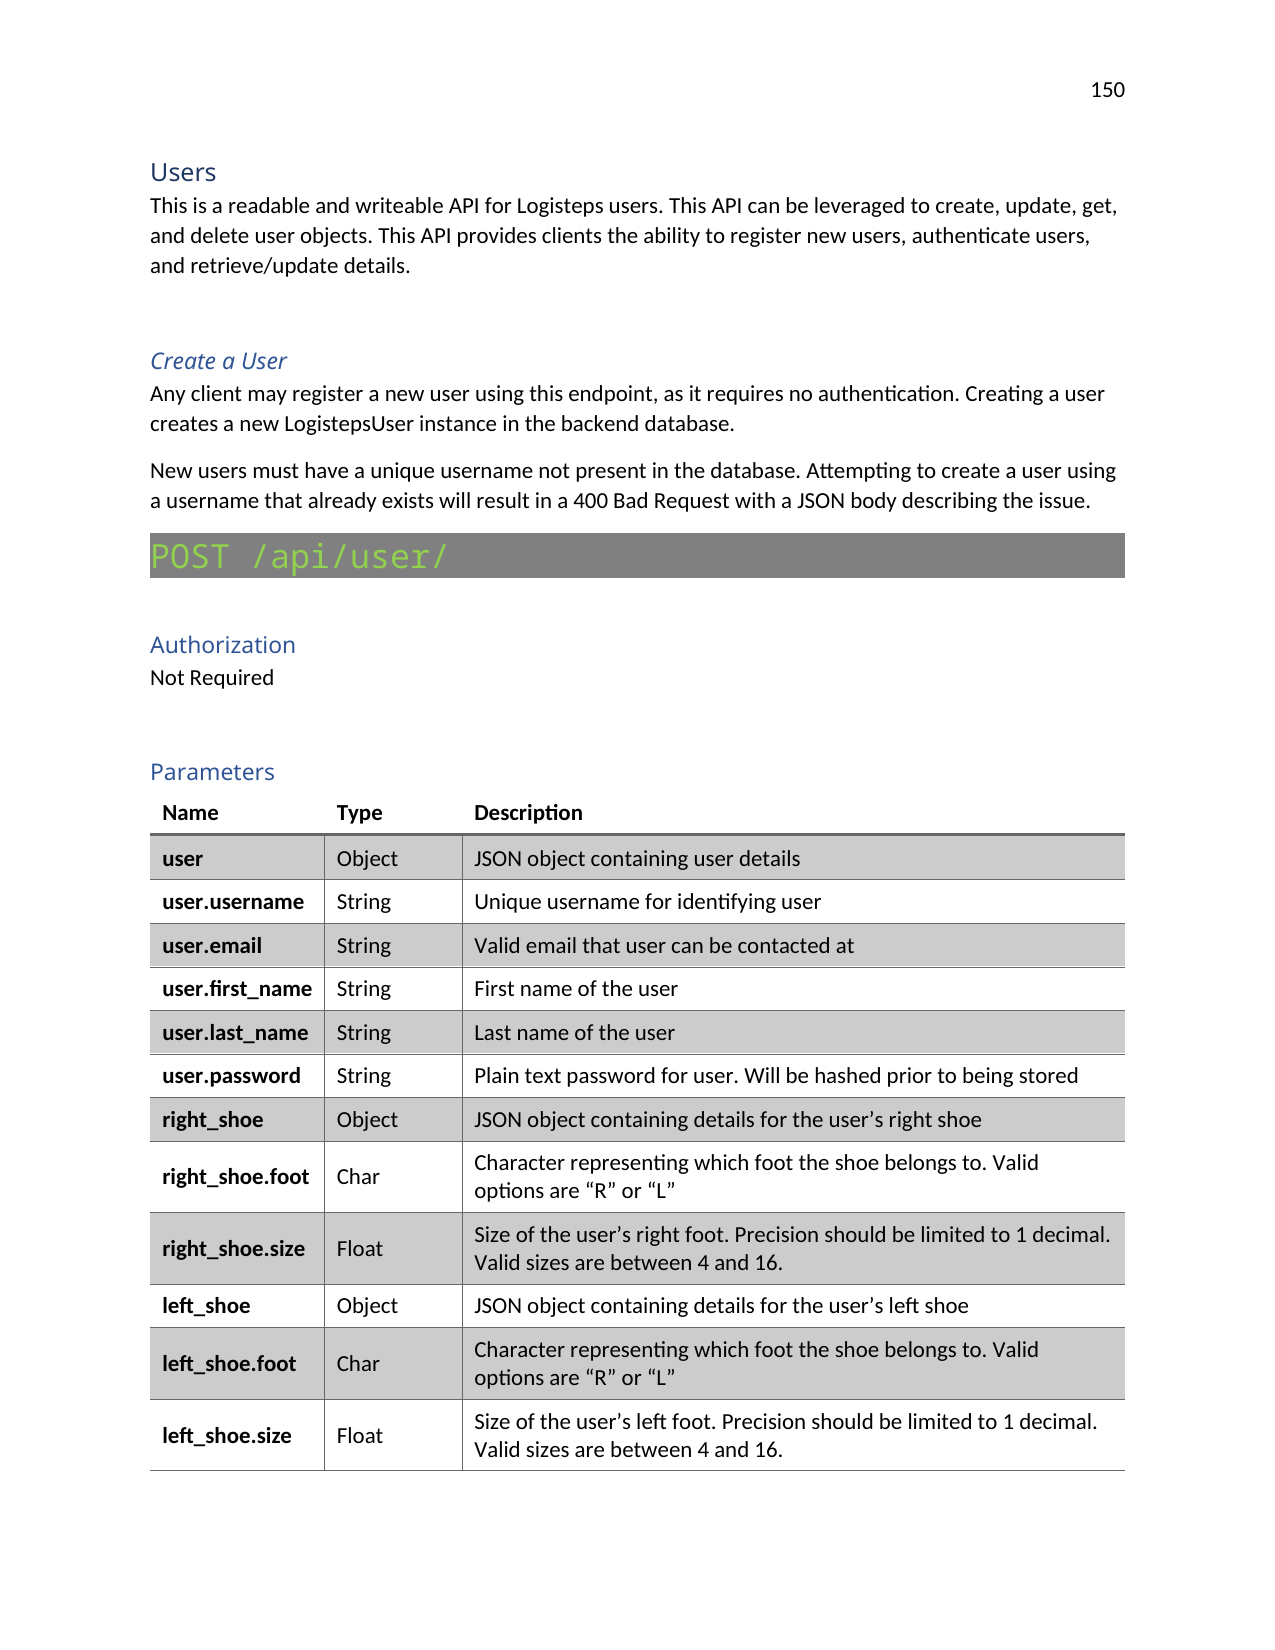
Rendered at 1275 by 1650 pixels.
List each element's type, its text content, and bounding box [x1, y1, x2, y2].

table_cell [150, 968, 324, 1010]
text Not Required [150, 663, 1125, 691]
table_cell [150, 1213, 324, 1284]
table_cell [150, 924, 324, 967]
subtitle Users [150, 154, 1125, 188]
text POST /api/user/ [150, 533, 1125, 578]
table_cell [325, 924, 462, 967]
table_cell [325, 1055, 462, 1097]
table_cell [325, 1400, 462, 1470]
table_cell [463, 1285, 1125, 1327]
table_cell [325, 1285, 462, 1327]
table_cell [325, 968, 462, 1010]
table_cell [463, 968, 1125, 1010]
text This is a readable and writeable API for Logisteps users. This API can be leveraged to create, update, get, and delete user objects. This API provides clients the ability to register new users, authenticate users, and retrieve/update details. [150, 191, 1125, 279]
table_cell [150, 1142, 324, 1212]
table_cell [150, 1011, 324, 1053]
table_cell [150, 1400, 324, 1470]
subtitle Parameters [150, 756, 1125, 788]
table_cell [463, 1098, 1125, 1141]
subtitle Create a User [150, 345, 1125, 376]
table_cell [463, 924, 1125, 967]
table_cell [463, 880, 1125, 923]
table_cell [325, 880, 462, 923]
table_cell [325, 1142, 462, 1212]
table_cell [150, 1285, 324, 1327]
subtitle Authorization [150, 629, 1125, 660]
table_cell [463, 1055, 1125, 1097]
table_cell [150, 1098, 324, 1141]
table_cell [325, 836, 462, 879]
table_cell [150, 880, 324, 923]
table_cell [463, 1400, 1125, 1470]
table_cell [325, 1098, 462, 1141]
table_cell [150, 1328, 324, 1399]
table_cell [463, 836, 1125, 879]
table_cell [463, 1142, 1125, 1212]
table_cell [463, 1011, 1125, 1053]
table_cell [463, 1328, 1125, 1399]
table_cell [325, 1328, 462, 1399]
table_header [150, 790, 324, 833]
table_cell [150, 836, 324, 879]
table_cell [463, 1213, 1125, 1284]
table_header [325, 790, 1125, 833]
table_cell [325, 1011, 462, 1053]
text New users must have a unique username not present in the database. Attempting to create a user using a username that already exists will result in a 400 Bad Request with a JSON body describing the issue. [150, 456, 1125, 514]
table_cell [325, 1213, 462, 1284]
text Any client may register a new user using this endpoint, as it requires no authentication. Creating a user creates a new LogistepsUser instance in the backend database. [150, 379, 1125, 437]
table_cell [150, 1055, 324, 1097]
